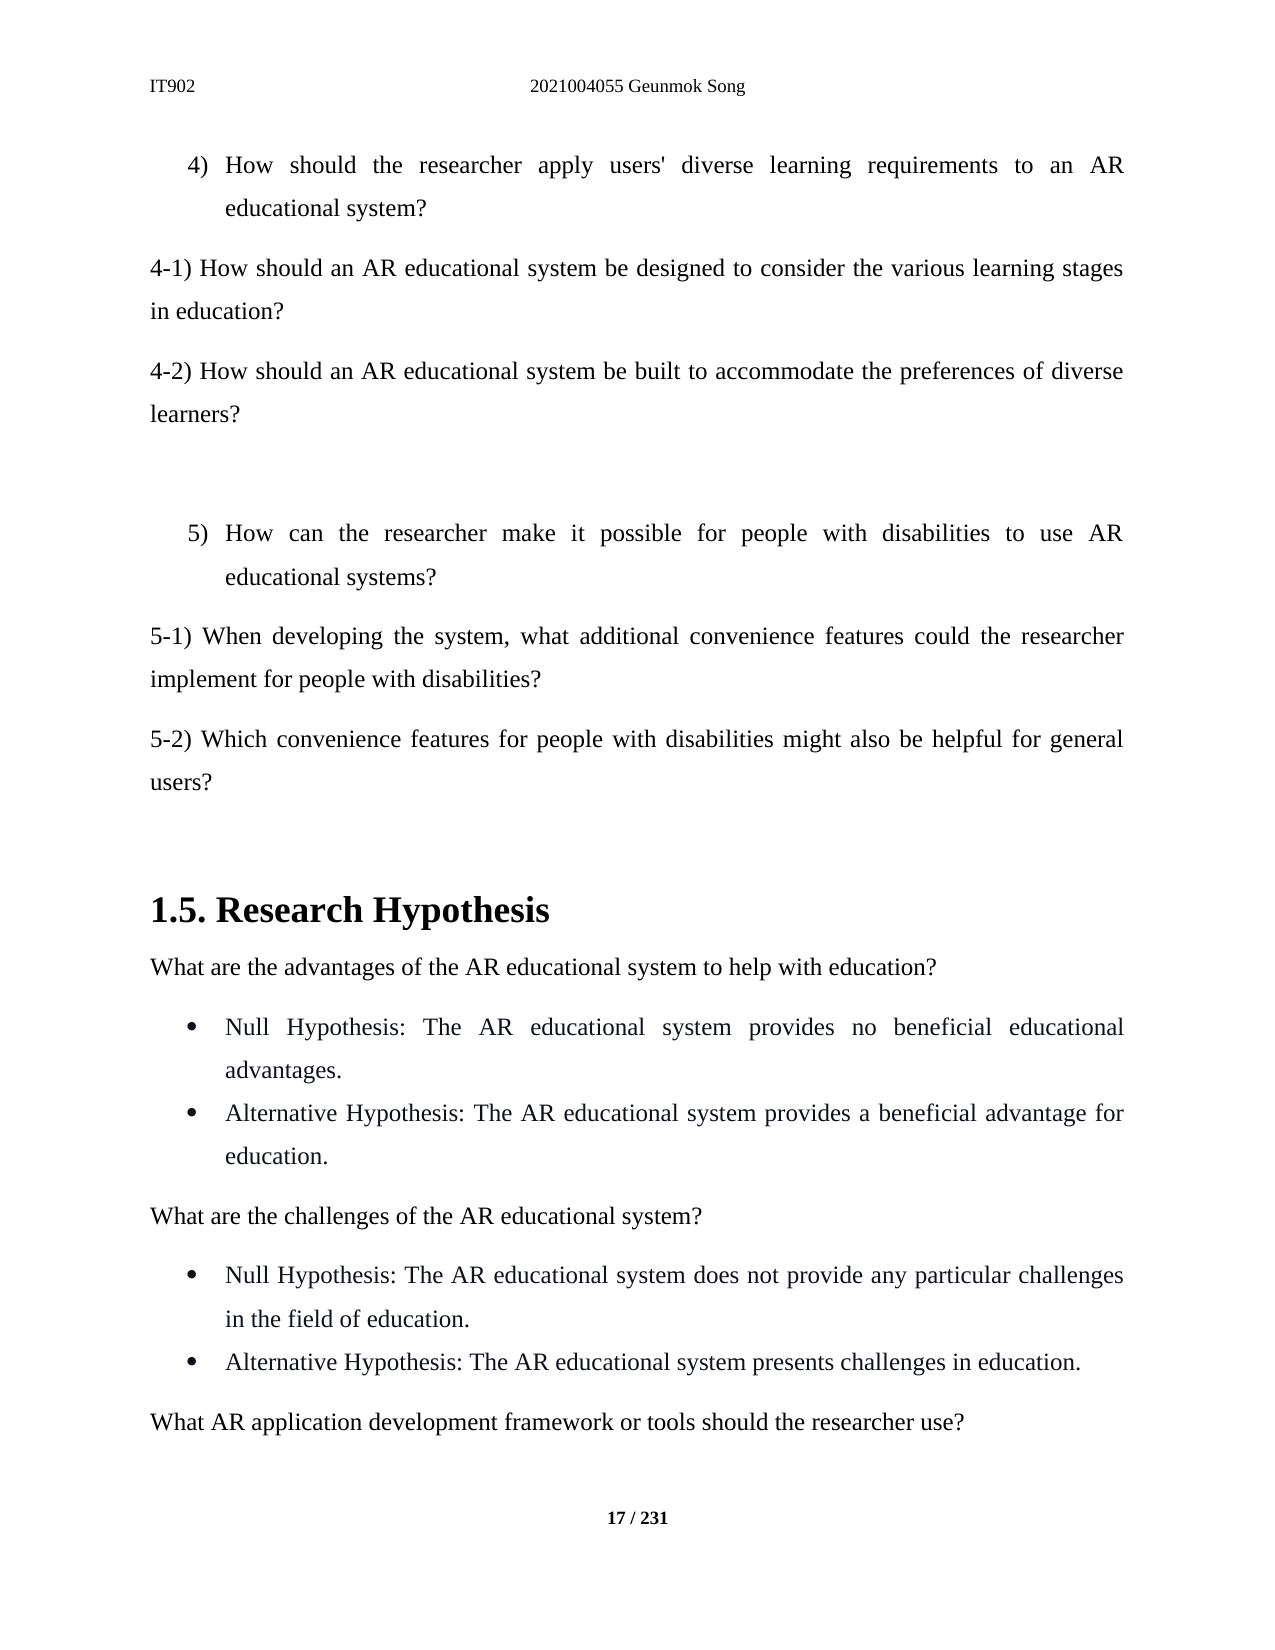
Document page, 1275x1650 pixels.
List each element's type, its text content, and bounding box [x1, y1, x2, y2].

list Alternative Hypothesis: The AR educational system presents challenges in education. [187, 1347, 1125, 1376]
list Null Hypothesis: The AR educational system provides no beneficial educational advantages. [187, 1012, 1125, 1083]
list How can the researcher make it possible for people with disabilities to use AR educational systems? [187, 518, 1125, 590]
text What AR application development framework or tools should the researcher use? [150, 1407, 1125, 1435]
text 5-1) When developing the system, what additional convenience features could the researcher implement for people with disabilities? [150, 621, 1125, 693]
text What are the advantages of the AR educational system to help with education? [150, 952, 1125, 981]
text 5-2) Which convenience features for people with disabilities might also be helpful for general users? [150, 724, 1125, 796]
list How should the researcher apply users' diverse learning requirements to an AR educational system? [187, 150, 1125, 222]
list Null Hypothesis: The AR educational system does not provide any particular challenges in the field of education. [187, 1261, 1125, 1332]
text 4-2) How should an AR educational system be built to accommodate the preferences of diverse learners? [150, 356, 1125, 428]
list Alternative Hypothesis: The AR educational system provides a beneficial advantage for education. [187, 1098, 1125, 1170]
subtitle 1.5. Research Hypothesis [150, 887, 1125, 930]
text What are the challenges of the AR educational system? [150, 1201, 1125, 1229]
text 4-1) How should an AR educational system be designed to consider the various learning stages in education? [150, 253, 1125, 325]
